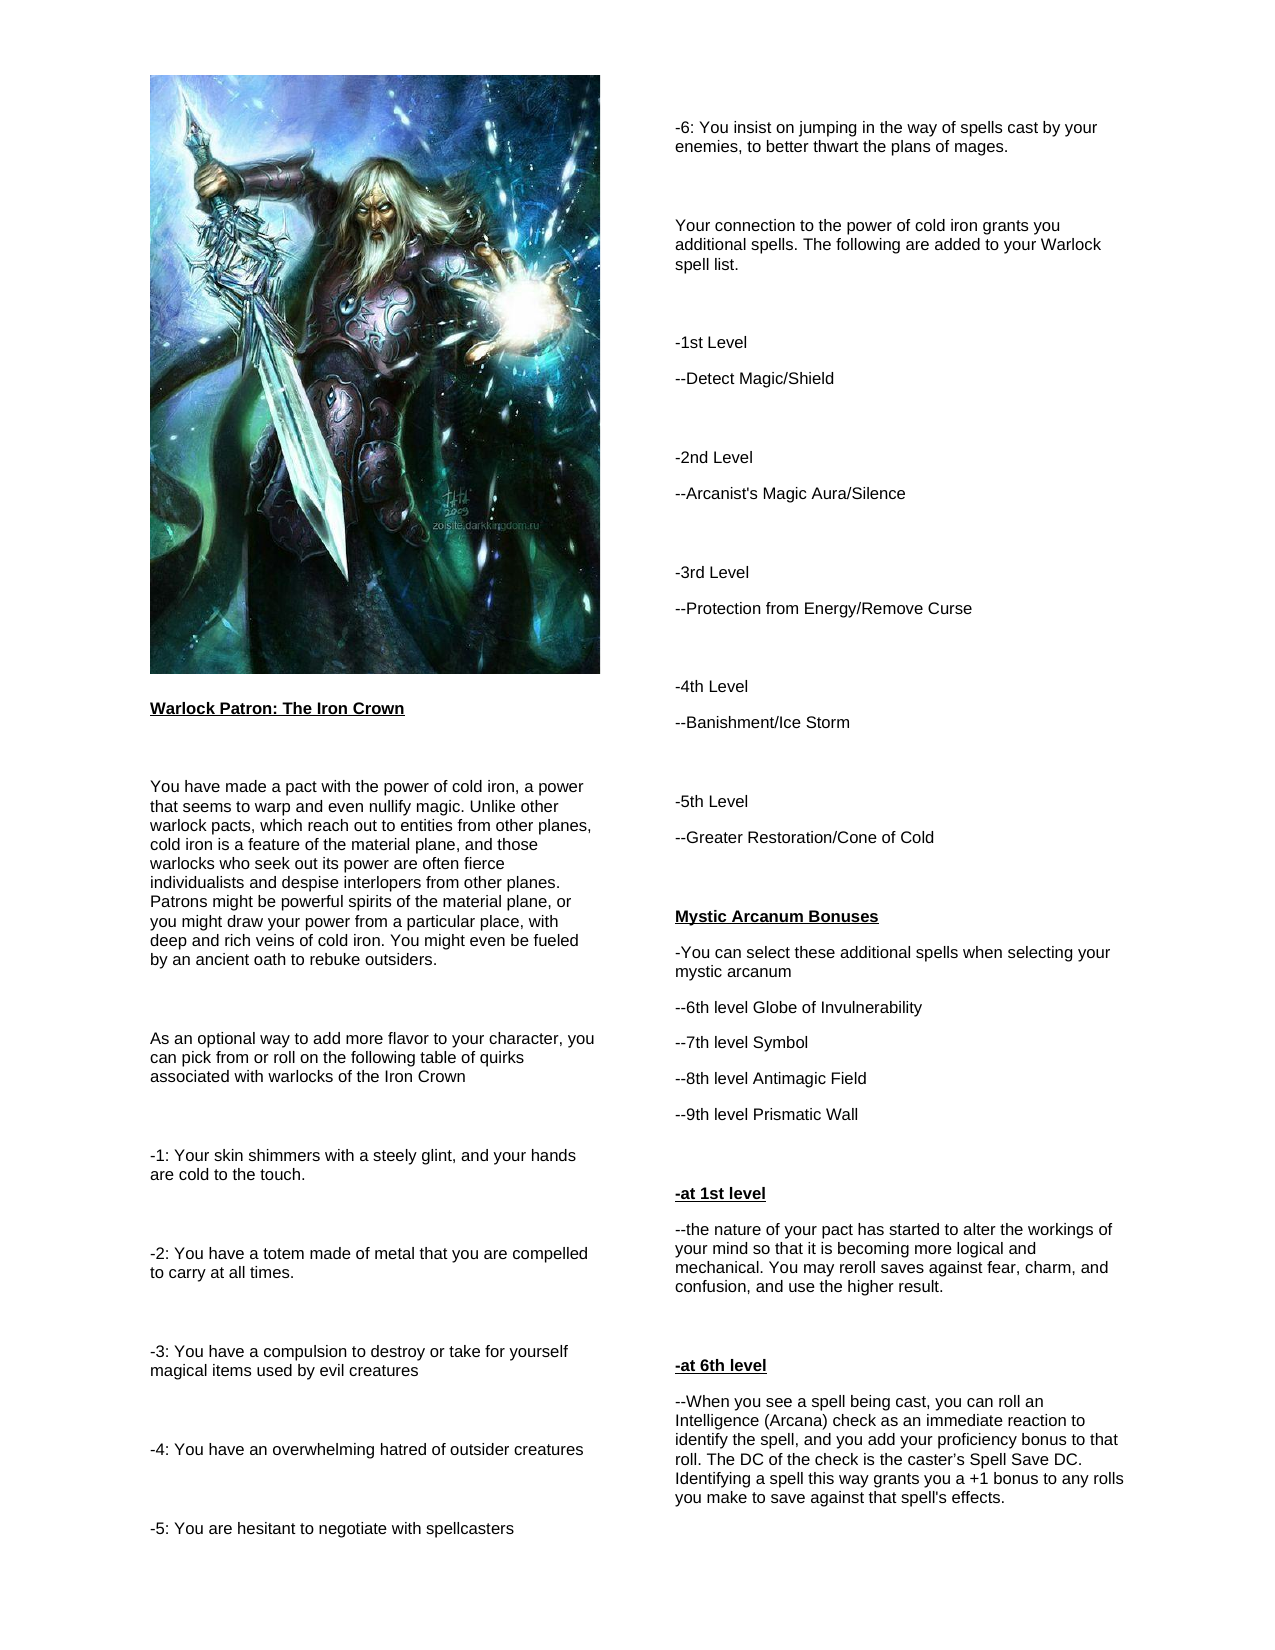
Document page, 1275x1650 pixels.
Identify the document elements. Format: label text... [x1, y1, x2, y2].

text -2: You have a totem made of metal that you are compelled to carry at all times. [150, 1244, 600, 1282]
text -at 6th level [675, 1356, 1125, 1375]
text -at 1st level [675, 1184, 1125, 1203]
text -3: You have a compulsion to destroy or take for yourself magical items used by evil creatures [150, 1342, 600, 1380]
text -5th Level [675, 792, 1125, 811]
text --Greater Restoration/Cone of Cold [675, 828, 1125, 847]
text --7th level Symbol [675, 1033, 1125, 1052]
text -4th Level [675, 677, 1125, 696]
text -You can select these additional spells when selecting your mystic arcanum [675, 942, 1125, 981]
text -1st Level [675, 333, 1125, 352]
text As an optional way to add more flavor to your character, you can pick from or roll on the following table of quirks associated with warlocks of the Iron Crown [150, 1029, 600, 1086]
text --8th level Antimagic Field [675, 1069, 1125, 1088]
text --Protection from Energy/Remove Curse [675, 598, 1125, 618]
text -2nd Level [675, 448, 1125, 467]
text --9th level Prismatic Wall [675, 1105, 1125, 1124]
text -3rd Level [675, 563, 1125, 582]
text Your connection to the power of cold iron grants you additional spells. The following are added to your Warlock spell list. [675, 216, 1125, 273]
text --Arcanist's Magic Aura/Silence [675, 484, 1125, 503]
text --the nature of your pact has started to alter the workings of your mind so that it is becoming more logical and mechanical. You may reroll saves against fear, charm, and confusion, and use the higher result. [675, 1220, 1125, 1296]
text -6: You insist on jumping in the way of spells cast by your enemies, to better thwart the plans of mages. [675, 118, 1125, 156]
text --Detect Magic/Shield [675, 369, 1125, 388]
text --6th level Globe of Invulnerability [675, 997, 1125, 1017]
picture [150, 75, 600, 674]
text Mystic Arcanum Bonuses [675, 907, 1125, 926]
text -4: You have an overwhelming hatred of outsider creatures [150, 1440, 600, 1459]
text Warlock Patron: The Iron Crown [150, 698, 600, 718]
text -5: You are hesitant to negotiate with spellcasters [150, 1519, 600, 1538]
text -1: Your skin shimmers with a steely glint, and your hands are cold to the touch. [150, 1146, 600, 1184]
text --Banishment/Ice Storm [675, 713, 1125, 732]
text --When you see a spell being cast, you can roll an Intelligence (Arcana) check as an immediate reaction to identify the spell, and you add your proficiency bonus to that roll. The DC of the check is the caster’s Spell Save DC. Identifying a spell this way grants you a +1 bonus to any rolls you make to save against that spell's effects. [675, 1392, 1125, 1507]
text You have made a pact with the power of cold iron, a power that seems to warp and even nullify magic. Unlike other warlock pacts, which reach out to entities from other planes, cold iron is a feature of the material plane, and those warlocks who seek out its power are often fierce individualists and despise interlopers from other planes. Patrons might be powerful spirits of the material plane, or you might draw your power from a particular place, with deep and rich veins of cold iron. You might even be fueled by an ancient oath to rebuke outsiders. [150, 777, 600, 969]
